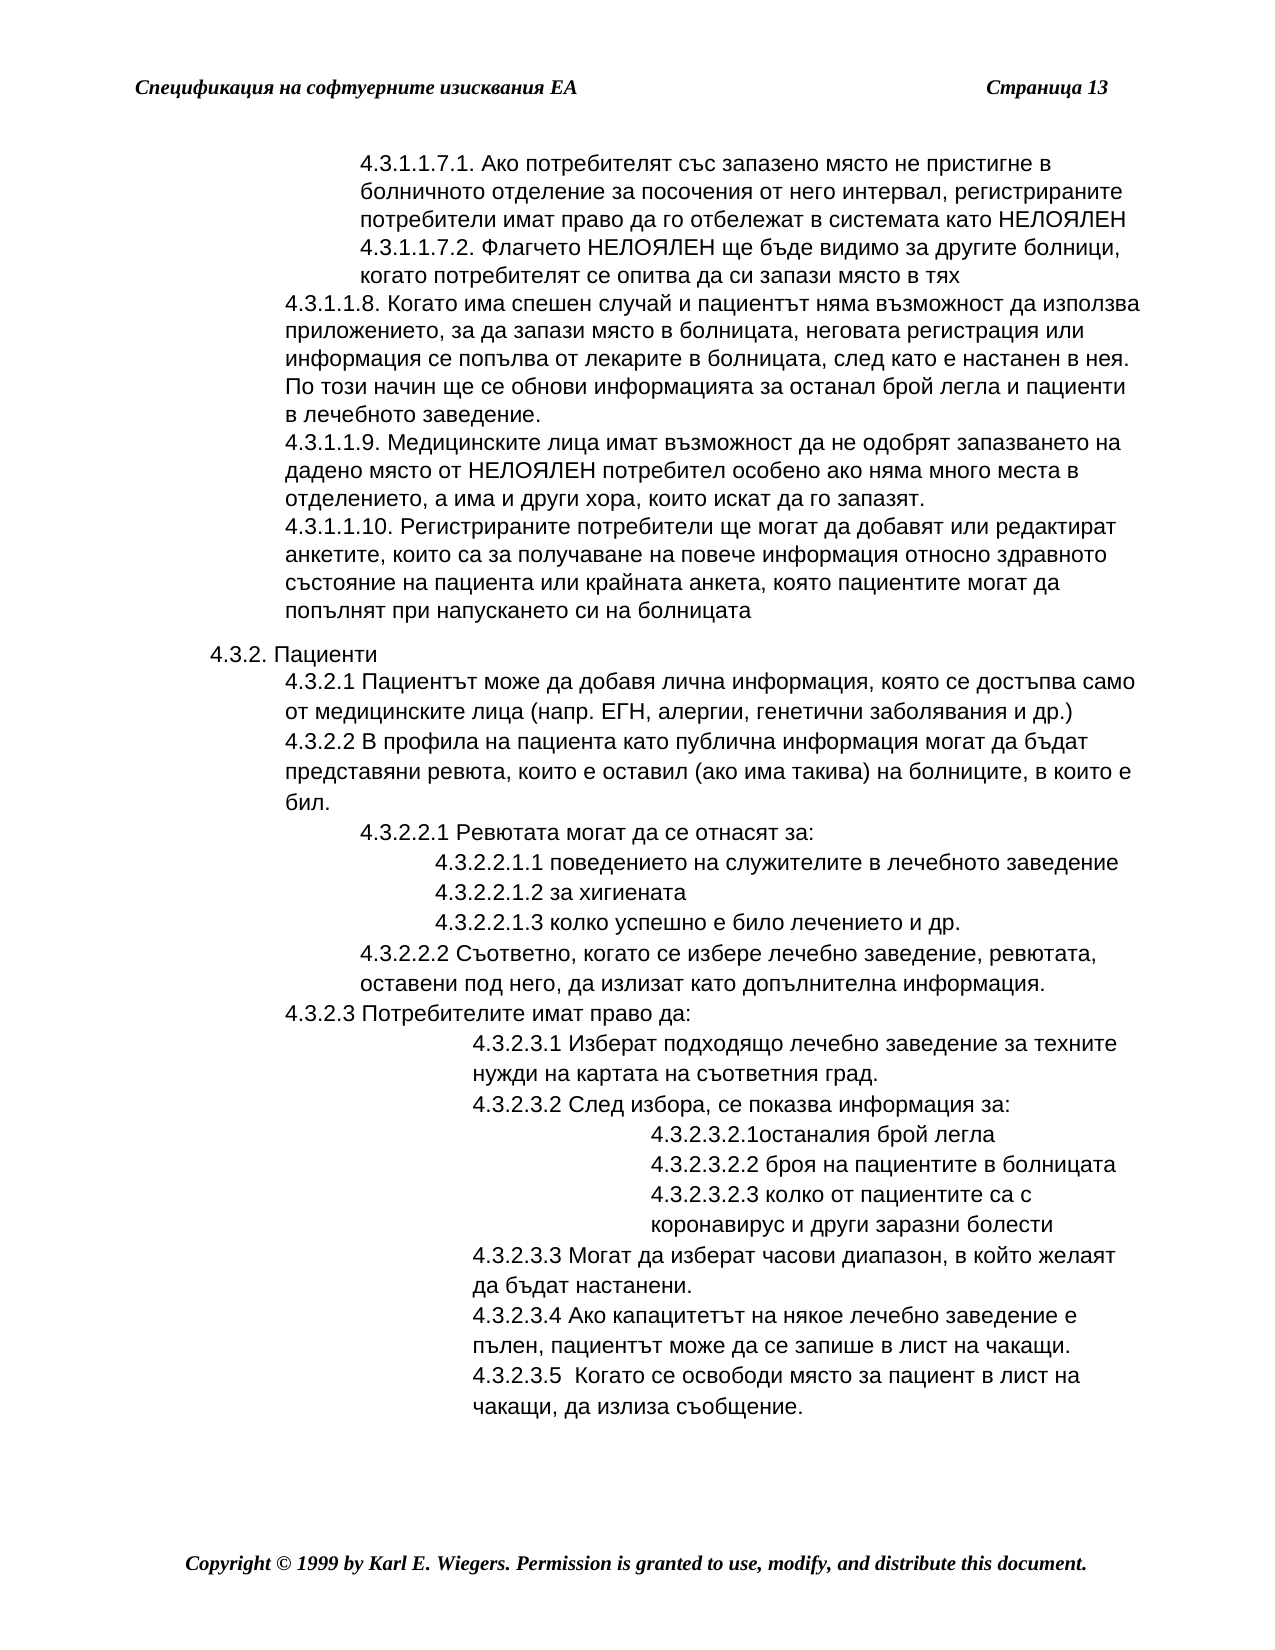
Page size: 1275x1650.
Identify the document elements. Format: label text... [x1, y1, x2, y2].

text 4.3.2.2.1.3 колко успешно е било лечението и др. [435, 909, 1140, 936]
text 4.3.2.3.5 Когато се освободи място за пациент в лист на чакащи, да излиза съобщение. [472, 1362, 1140, 1419]
text 4.3.1.1.10. Регистрираните потребители ще могат да добавят или редактират анкетите, които са за получаване на повече информация относно здравното състояние на пациента или крайната анкета, която пациентите могат да попълнят при напускането си на болницата [285, 513, 1140, 623]
text 4.3.2.1 Пациентът може да добавя лична информация, която се достъпва само от медицинските лица (напр. ЕГН, алергии, генетични заболявания и др.) [285, 668, 1140, 724]
text 4.3.2. Пациенти [135, 641, 1140, 668]
text 4.3.2.3.2.3 колко от пациентите са с коронавирус и други заразни болести [651, 1181, 1140, 1238]
text 4.3.2.2.1.2 за хигиената [435, 879, 1140, 905]
text 4.3.1.1.7.1. Ако потребителят със запазено място не пристигне в болничното отделение за посочения от него интервал, регистрираните потребители имат право да го отбележат в системата като НЕЛОЯЛЕН [360, 150, 1140, 232]
text 4.3.1.1.7.2. Флагчето НЕЛОЯЛЕН ще бъде видимо за другите болници, когато потребителят се опитва да си запази място в тях [360, 234, 1140, 288]
text 4.3.2.3 Потребителите имат право да: [285, 1000, 1140, 1026]
text 4.3.1.1.8. Когато има спешен случай и пациентът няма възможност да използва приложението, за да запази място в болницата, неговата регистрация или информация се попълва от лекарите в болницата, след като е настанен в нея. По този начин ще се обнови информацията за останал брой легла и пациенти в лечебното заведение. [285, 289, 1140, 428]
text 4.3.2.3.4 Ако капацитетът на някое лечебно заведение е пълен, пациентът може да се запише в лист на чакащи. [472, 1302, 1140, 1358]
text 4.3.2.2.1.1 поведението на служителите в лечебното заведение [435, 849, 1140, 875]
text 4.3.2.3.2 След избора, се показва информация за: [472, 1091, 1140, 1117]
text 4.3.2.3.3 Могат да изберат часови диапазон, в който желаят да бъдат настанени. [472, 1242, 1140, 1298]
text 4.3.2.2 В профила на пациента като публична информация могат да бъдат представяни ревюта, които е оставил (ако има такива) на болниците, в които е бил. [285, 728, 1140, 815]
text 4.3.2.2.2 Съответно, когато се избере лечебно заведение, ревютата, оставени под него, да излизат като допълнителна информация. [360, 939, 1140, 996]
text 4.3.2.3.2.1останалия брой легла [651, 1121, 1140, 1147]
text 4.3.1.1.9. Медицинските лица имат възможност да не одобрят запазването на дадено място от НЕЛОЯЛЕН потребител особено ако няма много места в отделението, а има и други хора, които искат да го запазят. [285, 429, 1140, 511]
text 4.3.2.2.1 Ревютата могат да се отнасят за: [360, 819, 1140, 845]
text 4.3.2.3.2.2 броя на пациентите в болницата [651, 1151, 1140, 1177]
text 4.3.2.3.1 Изберат подходящо лечебно заведение за техните нужди на картата на съответния град. [472, 1030, 1140, 1087]
